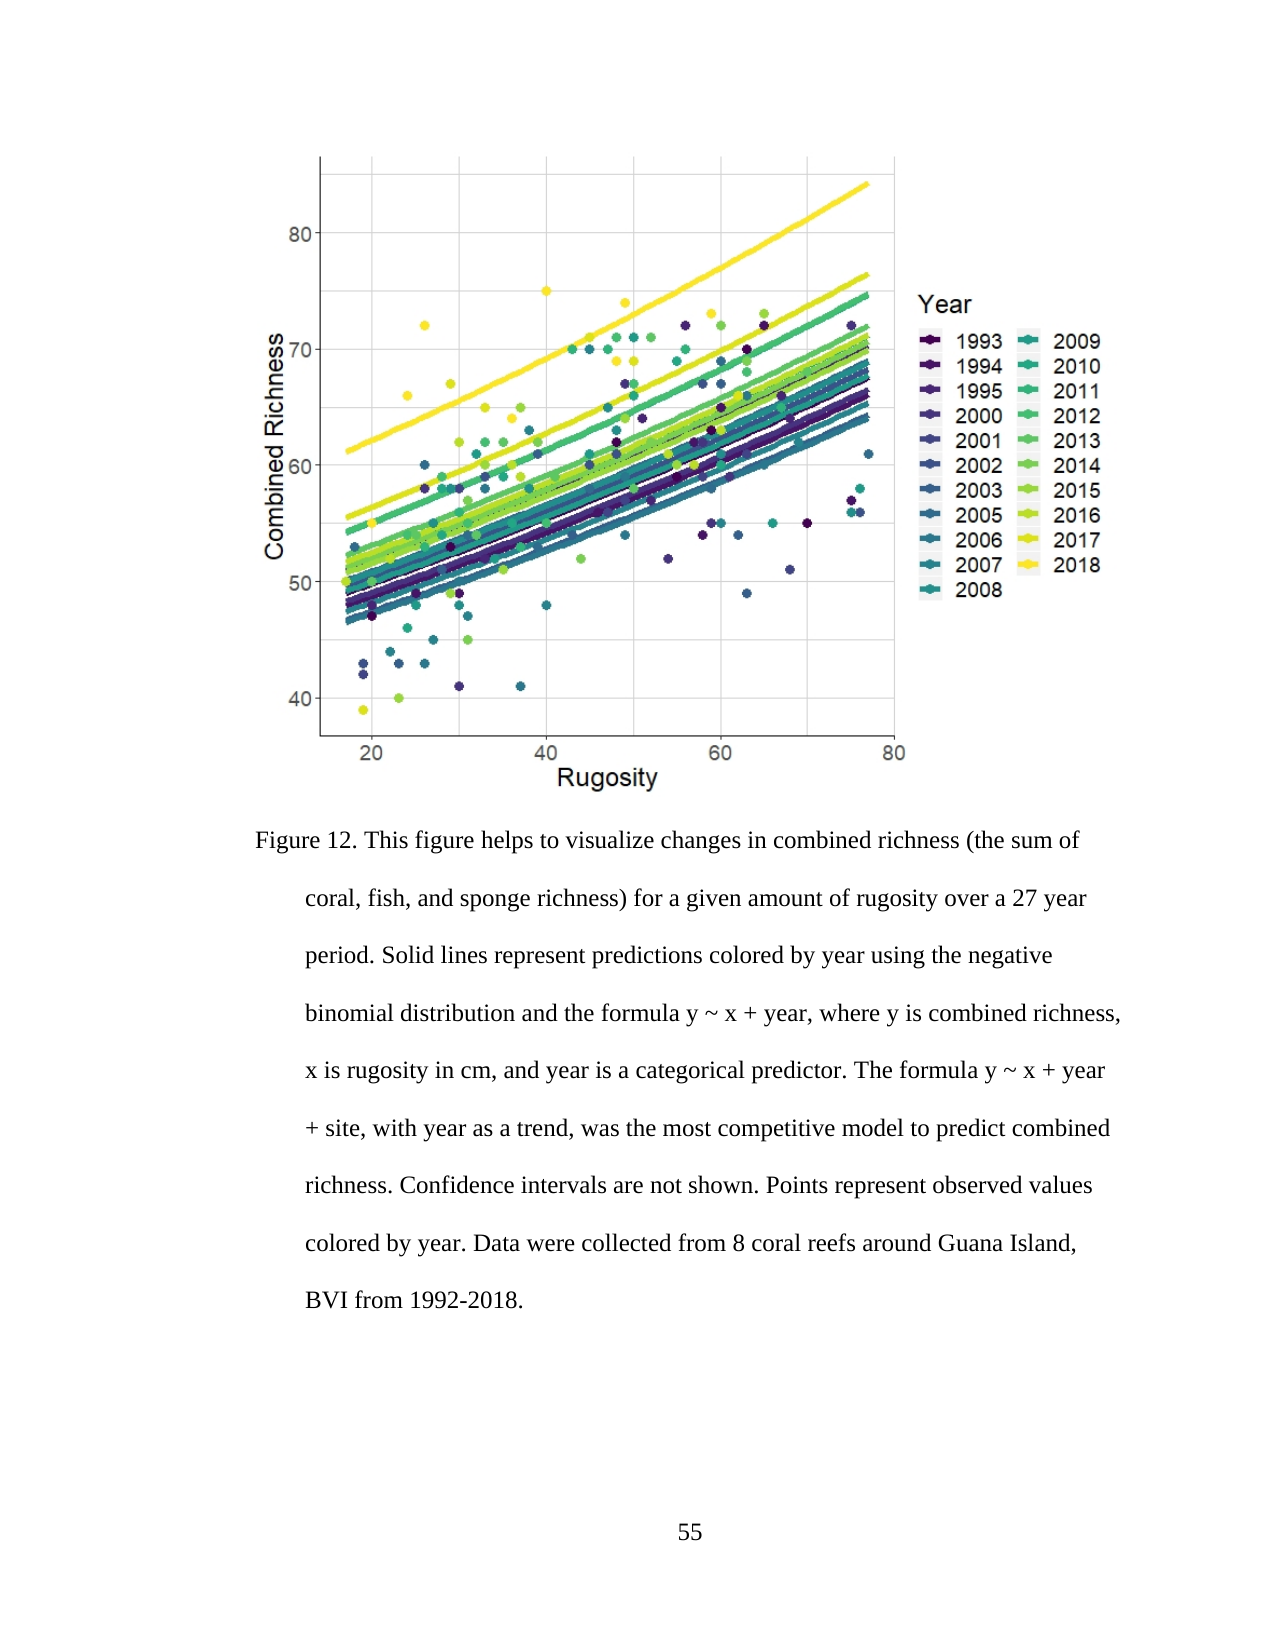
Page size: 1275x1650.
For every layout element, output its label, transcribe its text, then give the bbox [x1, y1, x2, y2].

picture [255, 150, 1117, 797]
subtitle Figure 12. This figure helps to visualize changes in combined richness (the sum of coral, fish, and sponge richness) for a given amount of rugosity over a 27 year period. Solid lines represent predictions colored by year using the negative binomial distribution and the formula y ~ x + year, where y is combined richness, x is rugosity in cm, and year is a categorical predictor. The formula y ~ x + year + site, with year as a trend, was the most competitive model to predict combined richness. Confidence intervals are not shown. Points represent observed values colored by year. Data were collected from 8 coral reefs around Guana Island, BVI from 1992-2018. [255, 825, 1125, 1314]
